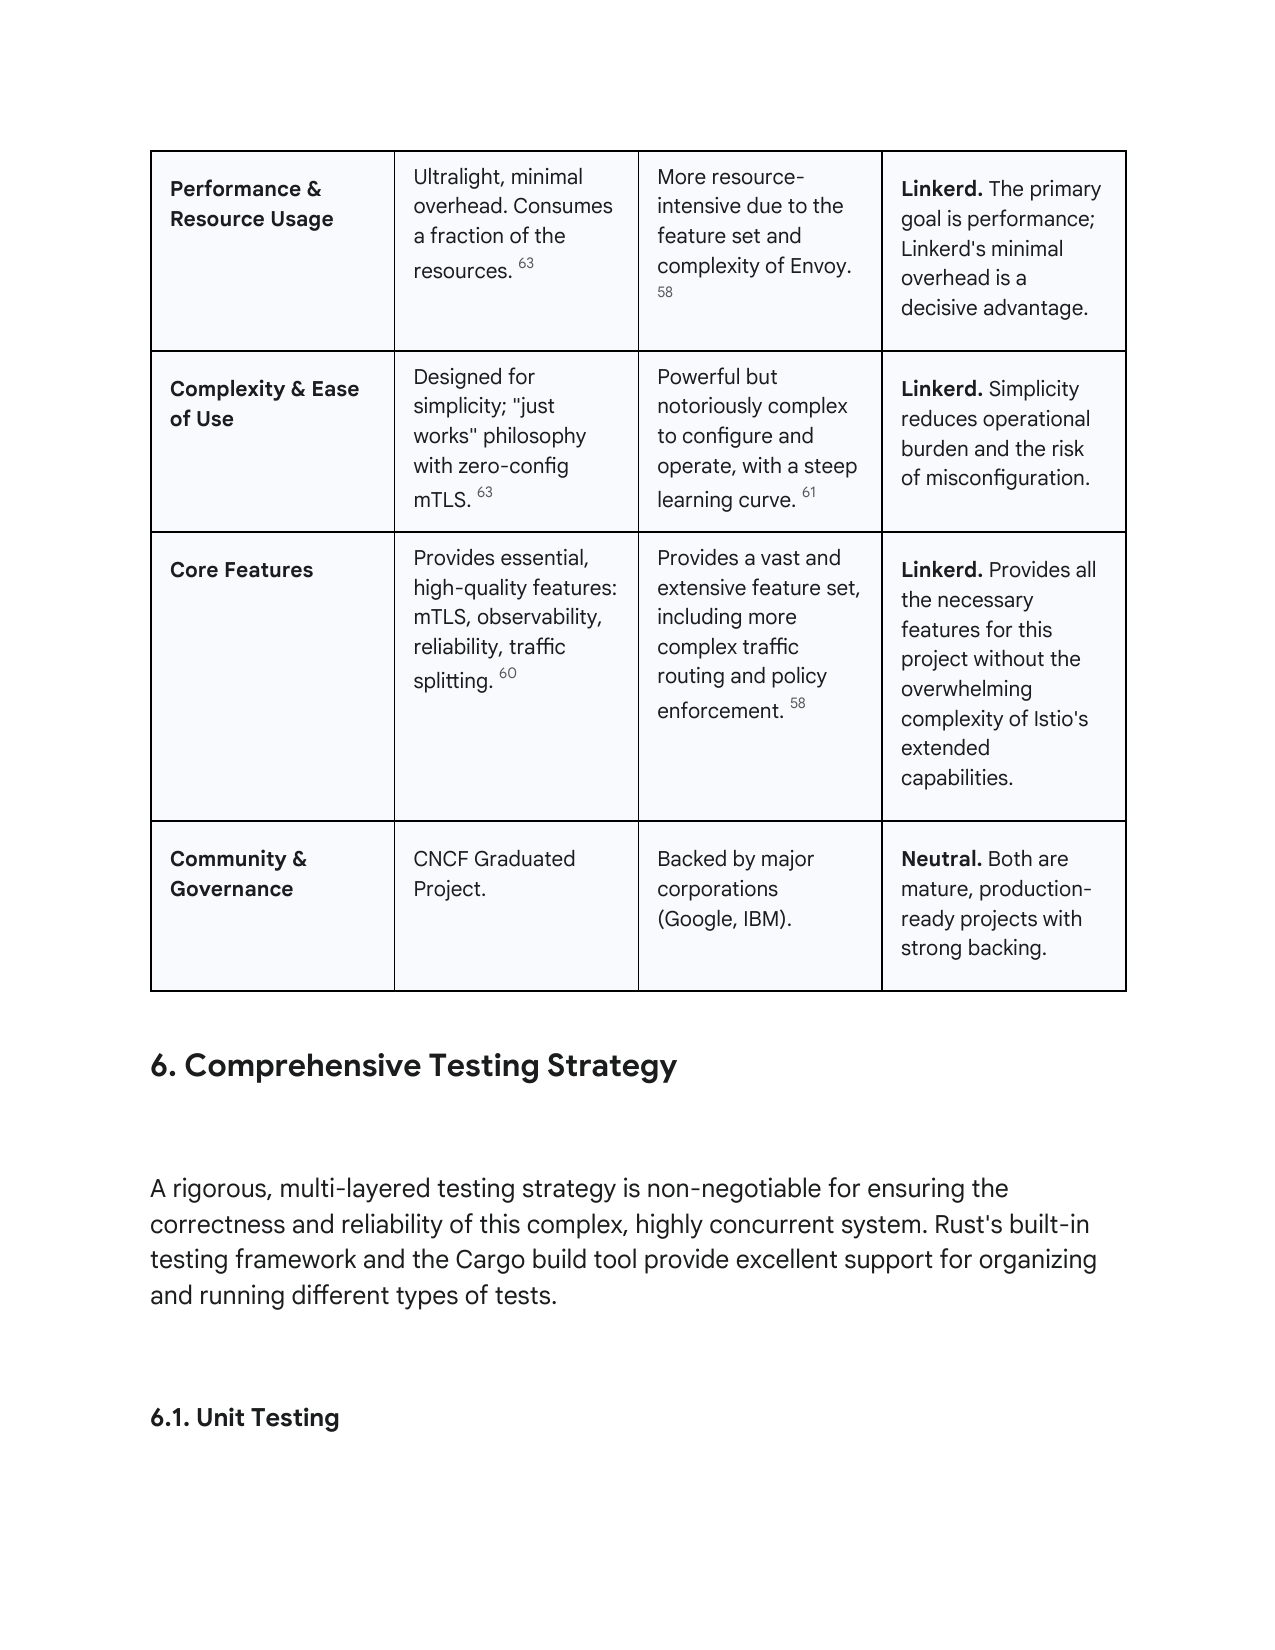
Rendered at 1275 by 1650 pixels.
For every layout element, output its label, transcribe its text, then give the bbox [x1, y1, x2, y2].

subtitle 6.1. Unit Testing [150, 1402, 1125, 1433]
table_cell Linkerd. The primary goal is performance; Linkerd's minimal overhead is a decisive advantage. [883, 152, 1125, 350]
subtitle 6. Comprehensive Testing Strategy [150, 1047, 1125, 1086]
table_cell Ultralight, minimal overhead. Consumes a fraction of the resources. 63 [395, 152, 638, 350]
table_cell Neutral. Both are mature, production-ready projects with strong backing. [883, 822, 1125, 990]
table_cell Complexity & Ease of Use [152, 352, 394, 531]
table_cell Performance & Resource Usage [152, 152, 394, 350]
table_cell Provides a vast and extensive feature set, including more complex traffic routing and policy enforcement. 58 [639, 533, 881, 820]
table_cell CNCF Graduated Project. [395, 822, 638, 990]
table_cell Community & Governance [152, 822, 394, 990]
table_cell Linkerd. Simplicity reduces operational burden and the risk of misconfiguration. [883, 352, 1125, 531]
table_cell Designed for simplicity; "just works" philosophy with zero-config mTLS. 63 [395, 352, 638, 531]
text A rigorous, multi-layered testing strategy is non-negotiable for ensuring the correctness and reliability of this complex, highly concurrent system. Rust's built-in testing framework and the Cargo build tool provide excellent support for organizing and running different types of tests. [150, 1173, 1125, 1312]
table_cell More resource-intensive due to the feature set and complexity of Envoy. 58 [639, 152, 881, 350]
table_cell Provides essential, high-quality features: mTLS, observability, reliability, traffic splitting. 60 [395, 533, 638, 820]
table_cell Powerful but notoriously complex to configure and operate, with a steep learning curve. 61 [639, 352, 881, 531]
table_cell Linkerd. Provides all the necessary features for this project without the overwhelming complexity of Istio's extended capabilities. [883, 533, 1125, 820]
table_cell Backed by major corporations (Google, IBM). [639, 822, 881, 990]
table_cell Core Features [152, 533, 394, 820]
